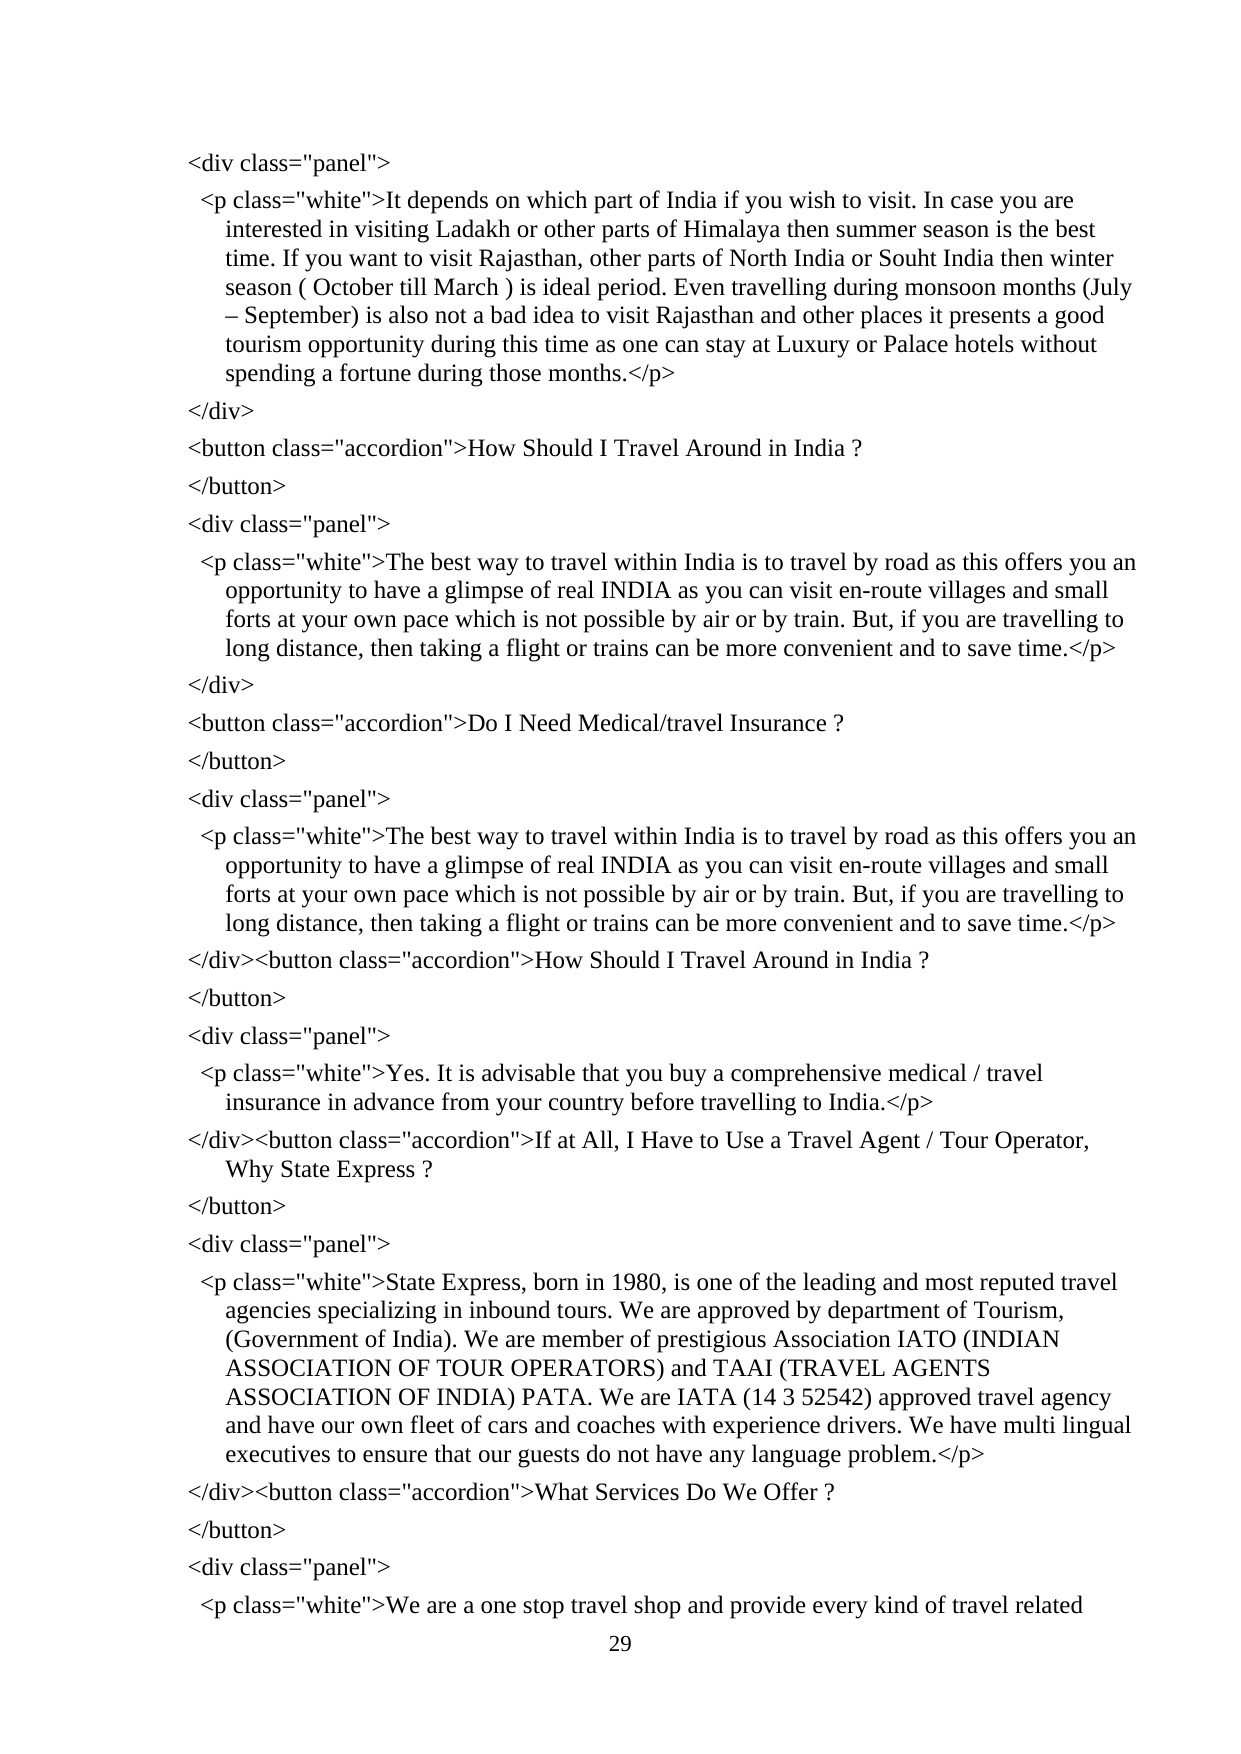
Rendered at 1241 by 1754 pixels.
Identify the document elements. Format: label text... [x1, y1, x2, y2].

subtitle <div class="panel"> [187, 509, 1140, 538]
subtitle </button> [187, 1191, 1140, 1220]
subtitle <div class="panel"> [187, 1229, 1140, 1258]
subtitle </div><button class="accordion">What Services Do We Offer ? [187, 1477, 1140, 1506]
subtitle <div class="panel"> [187, 148, 1140, 177]
subtitle <div class="panel"> [187, 784, 1140, 812]
subtitle </button> [187, 746, 1140, 775]
subtitle <p class="white">Yes. It is advisable that you buy a comprehensive medical / travel insurance in advance from your country before travelling to India.</p> [187, 1058, 1140, 1116]
subtitle </div> [187, 396, 1140, 424]
subtitle <button class="accordion">Do I Need Medical/travel Insurance ? [187, 708, 1140, 737]
subtitle <p class="white">State Express, born in 1980, is one of the leading and most reputed travel agencies specializing in inbound tours. We are approved by department of Tourism, (Government of India). We are member of prestigious Association IATO (INDIAN ASSOCIATION OF TOUR OPERATORS) and TAAI (TRAVEL AGENTS ASSOCIATION OF INDIA) PATA. We are IATA (14 3 52542) approved travel agency and have our own fleet of cars and coaches with experience drivers. We have multi lingual executives to ensure that our guests do not have any language problem.</p> [187, 1267, 1140, 1468]
subtitle <p class="white">The best way to travel within India is to travel by road as this offers you an opportunity to have a glimpse of real INDIA as you can visit en-route villages and small forts at your own pace which is not possible by air or by train. But, if you are travelling to long distance, then taking a flight or trains can be more convenient and to save time.</p> [187, 821, 1140, 936]
subtitle <div class="panel"> [187, 1021, 1140, 1049]
subtitle <button class="accordion">How Should I Travel Around in India ? [187, 433, 1140, 462]
subtitle </button> [187, 471, 1140, 500]
subtitle </button> [187, 1515, 1140, 1543]
subtitle </div> [187, 671, 1140, 699]
subtitle </button> [187, 983, 1140, 1012]
subtitle <p class="white">The best way to travel within India is to travel by road as this offers you an opportunity to have a glimpse of real INDIA as you can visit en-route villages and small forts at your own pace which is not possible by air or by train. But, if you are travelling to long distance, then taking a flight or trains can be more convenient and to save time.</p> [187, 547, 1140, 662]
subtitle </div><button class="accordion">How Should I Travel Around in India ? [187, 945, 1140, 974]
subtitle </div><button class="accordion">If at All, I Have to Use a Travel Agent / Tour Operator, Why State Express ? [187, 1125, 1140, 1182]
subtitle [187, 1590, 1140, 1619]
subtitle <p class="white">It depends on which part of India if you wish to visit. In case you are interested in visiting Ladakh or other parts of Himalaya then summer season is the best time. If you want to visit Rajasthan, other parts of North India or Souht India then winter season ( October till March ) is ideal period. Even travelling during monsoon months (July – September) is also not a bad idea to visit Rajasthan and other places it presents a good tourism opportunity during this time as one can stay at Luxury or Palace hotels without spending a fortune during those months.</p> [187, 186, 1140, 387]
subtitle <div class="panel"> [187, 1552, 1140, 1581]
